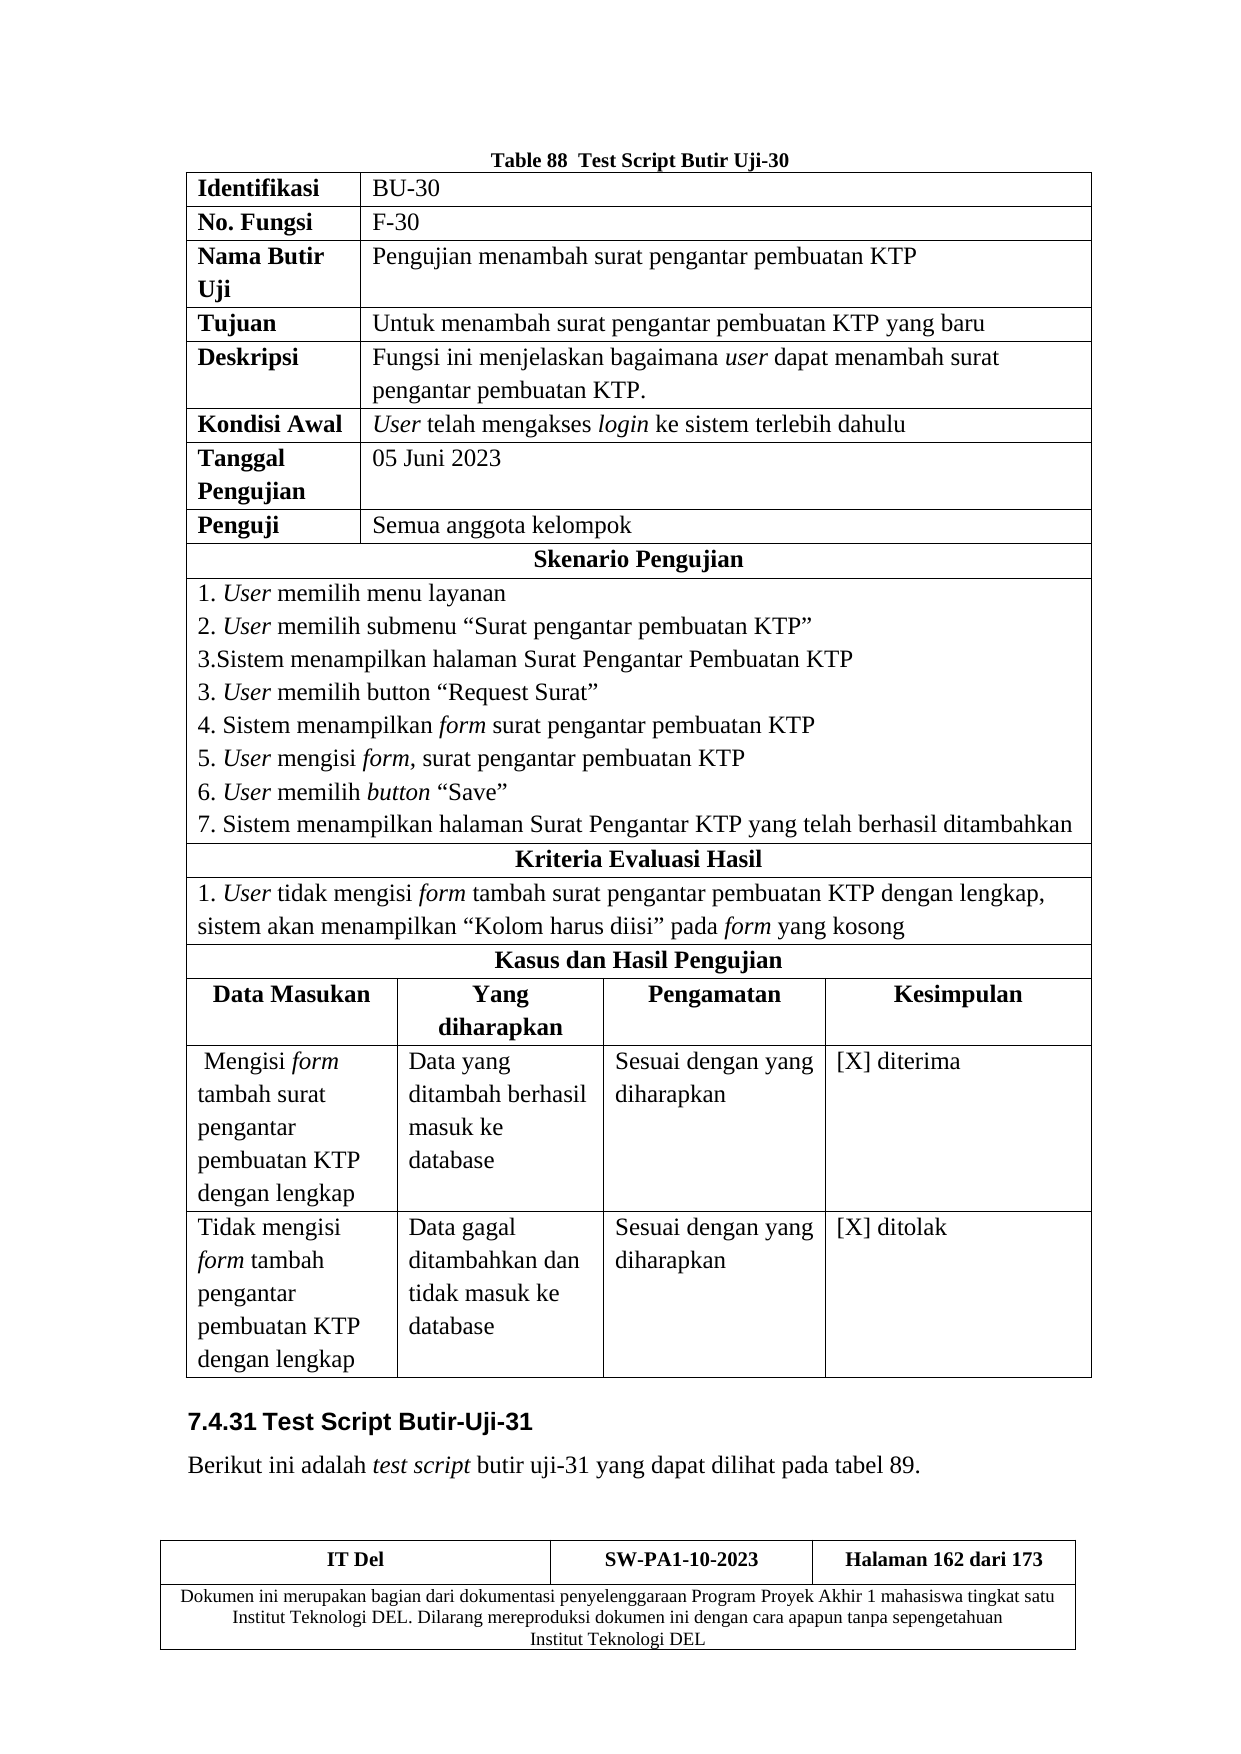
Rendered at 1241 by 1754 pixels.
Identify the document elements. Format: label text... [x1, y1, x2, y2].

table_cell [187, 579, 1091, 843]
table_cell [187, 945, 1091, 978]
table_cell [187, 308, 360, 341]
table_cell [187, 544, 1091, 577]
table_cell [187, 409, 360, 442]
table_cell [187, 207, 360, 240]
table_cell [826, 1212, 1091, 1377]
text Berikut ini adalah test script butir uji-31 yang dapat dilihat pada tabel 89. [187, 1450, 1092, 1479]
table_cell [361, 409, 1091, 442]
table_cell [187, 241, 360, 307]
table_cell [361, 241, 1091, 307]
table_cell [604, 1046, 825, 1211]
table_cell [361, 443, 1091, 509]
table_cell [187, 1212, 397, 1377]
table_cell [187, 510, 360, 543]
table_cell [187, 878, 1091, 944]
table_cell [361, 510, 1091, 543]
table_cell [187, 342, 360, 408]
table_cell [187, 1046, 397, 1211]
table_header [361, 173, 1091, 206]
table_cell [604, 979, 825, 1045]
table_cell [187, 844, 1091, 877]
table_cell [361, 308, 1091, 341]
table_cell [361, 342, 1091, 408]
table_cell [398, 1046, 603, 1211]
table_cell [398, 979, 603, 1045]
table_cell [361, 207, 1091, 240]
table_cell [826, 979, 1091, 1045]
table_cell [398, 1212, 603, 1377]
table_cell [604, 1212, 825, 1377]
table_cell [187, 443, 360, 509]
text Table 88 Test Script Butir Uji-30 [187, 148, 1092, 172]
list Test Script Butir-Uji-31 [187, 1407, 1092, 1436]
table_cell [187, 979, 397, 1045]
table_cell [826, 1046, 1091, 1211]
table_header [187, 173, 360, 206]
